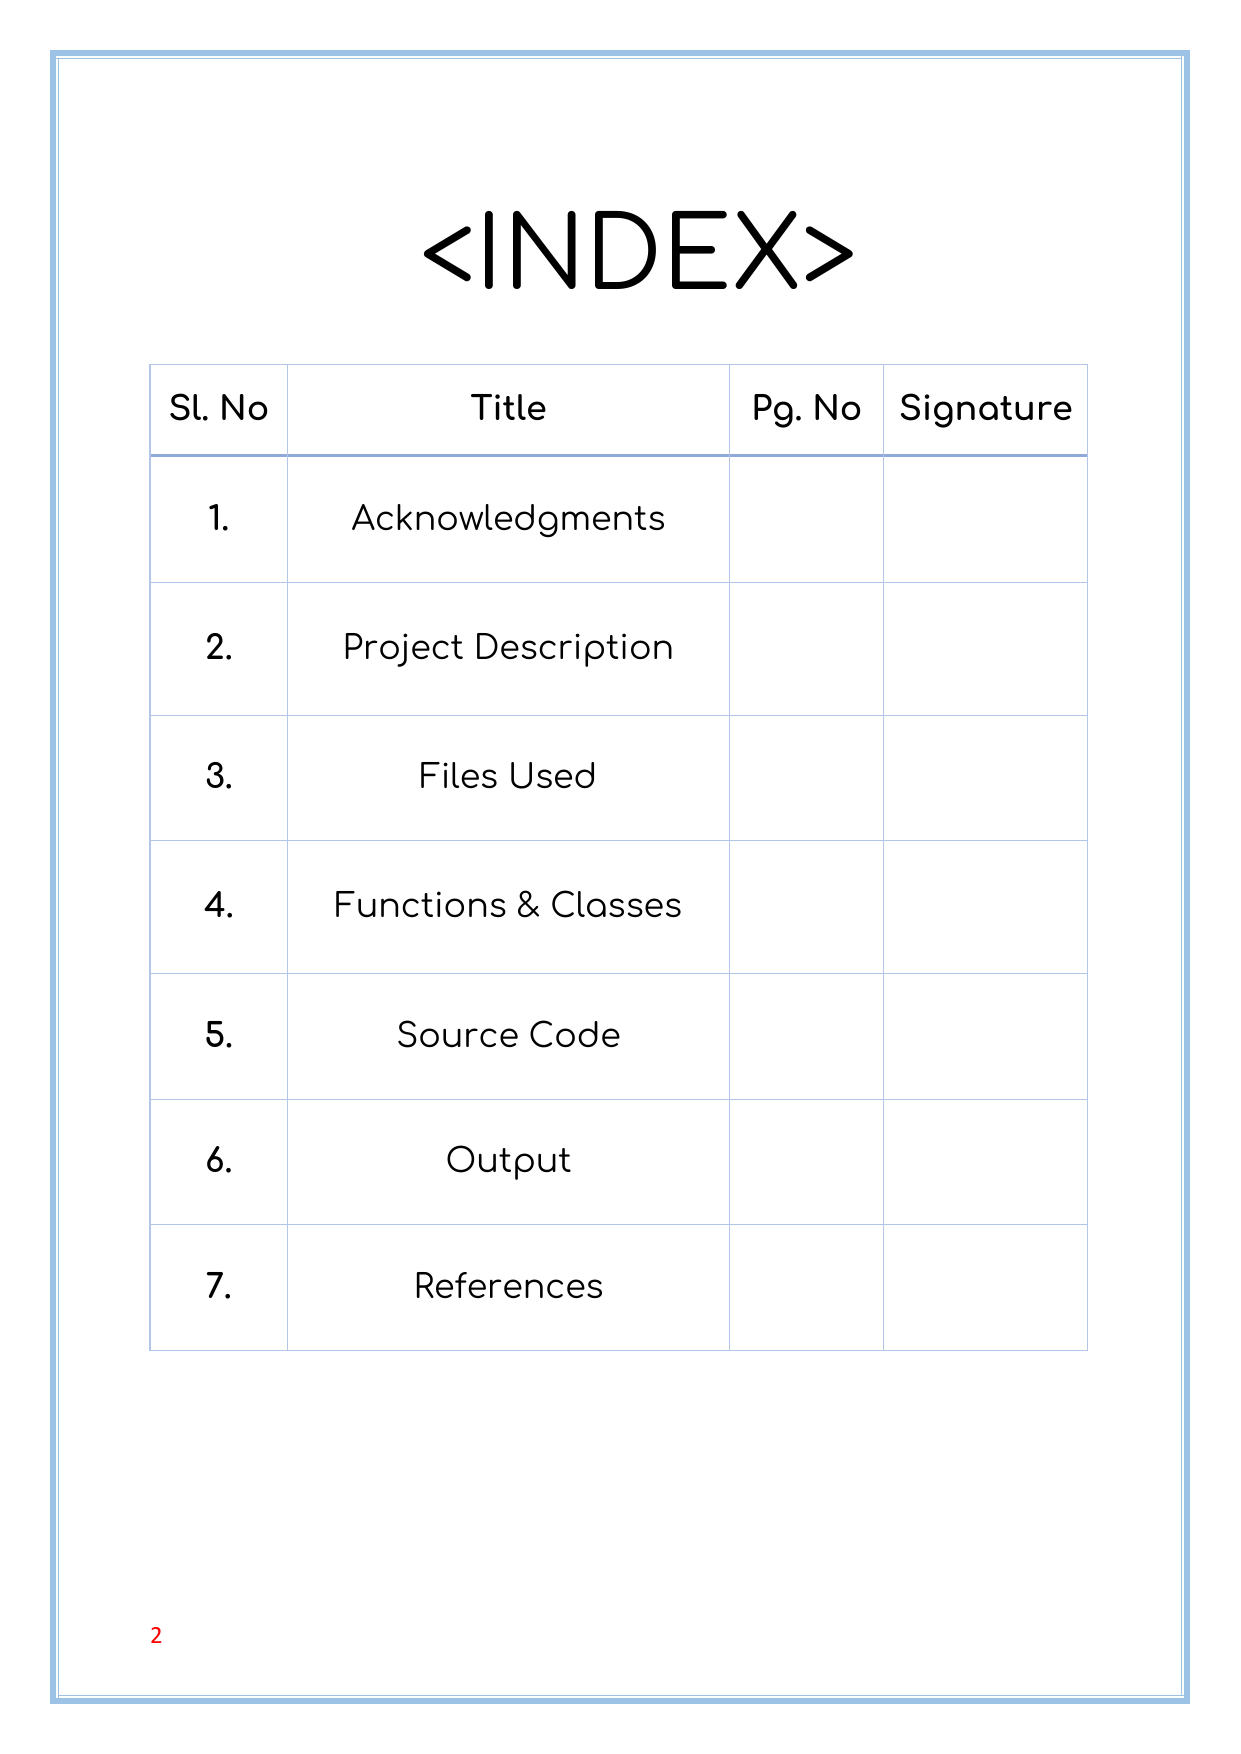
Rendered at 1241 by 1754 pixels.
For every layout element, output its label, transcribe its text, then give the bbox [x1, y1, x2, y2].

table_cell 6. [151, 1100, 287, 1224]
table_header Pg. No [730, 365, 883, 454]
table_cell 7. [151, 1225, 287, 1350]
table_cell [730, 974, 883, 1099]
table_header Signature [884, 365, 1087, 454]
table_cell 4. [151, 841, 287, 973]
table_cell Source Code [288, 974, 729, 1099]
table_cell [884, 583, 1087, 714]
table_cell [884, 1225, 1087, 1350]
table_header Title [288, 365, 729, 454]
table_cell 1. [151, 457, 287, 582]
table_cell [730, 1100, 883, 1224]
table_cell 2. [151, 583, 287, 714]
table_cell [884, 457, 1087, 582]
table_cell [884, 974, 1087, 1099]
table_cell [730, 1225, 883, 1350]
table_cell Files Used [288, 716, 729, 839]
table_cell [730, 841, 883, 973]
table_cell Acknowledgments [288, 457, 729, 582]
table_cell [730, 583, 883, 714]
table_header Sl. No [151, 365, 287, 454]
table_cell [730, 457, 883, 582]
table_cell 3. [151, 716, 287, 839]
table_cell 5. [151, 974, 287, 1099]
table_cell Functions & Classes [288, 841, 729, 973]
text <INDEX> [187, 201, 1090, 313]
table_cell [730, 716, 883, 839]
table_cell [884, 1100, 1087, 1224]
table_cell [884, 716, 1087, 839]
table_cell References [288, 1225, 729, 1350]
table_cell Project Description [288, 583, 729, 714]
table_cell Output [288, 1100, 729, 1224]
table_cell [884, 841, 1087, 973]
